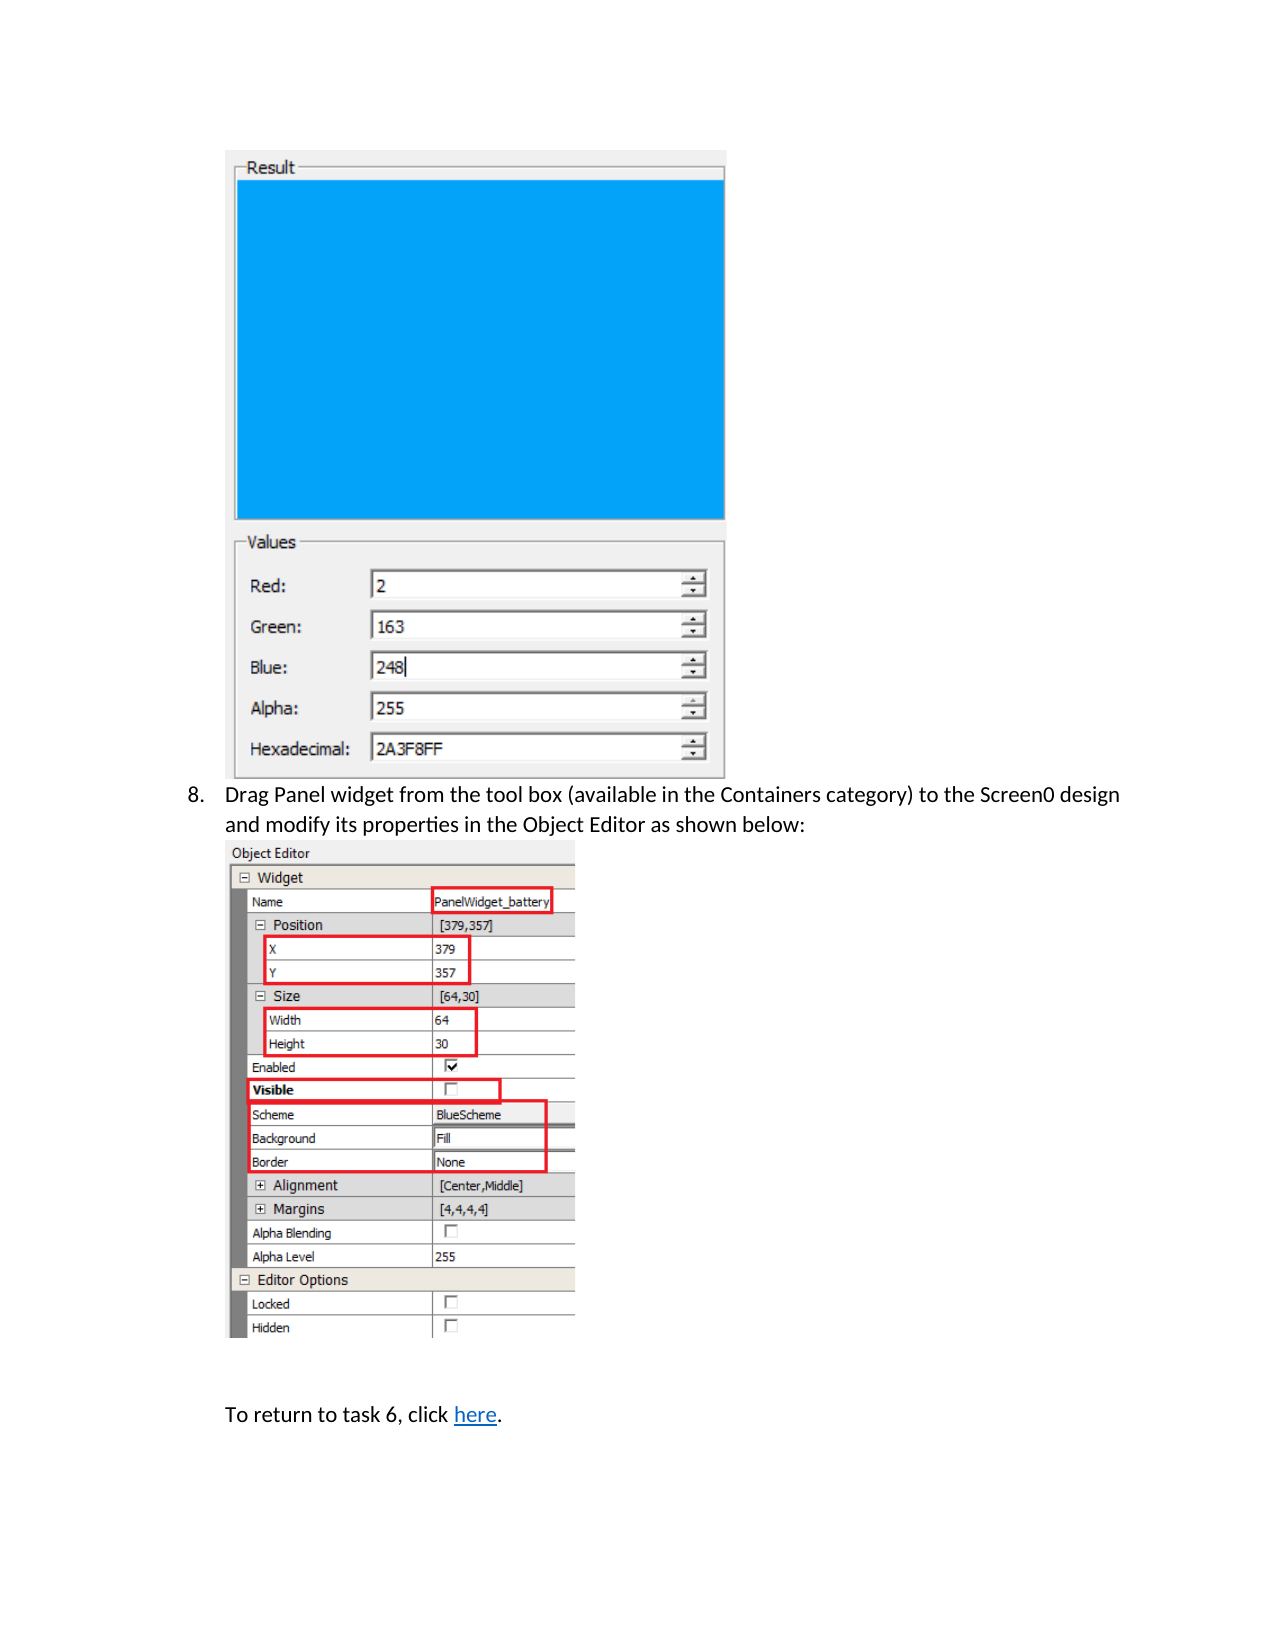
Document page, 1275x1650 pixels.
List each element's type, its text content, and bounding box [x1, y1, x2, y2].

picture [225, 840, 576, 1338]
list To return to task 6, click here. [225, 1400, 1125, 1428]
list Drag Panel widget from the tool box (available in the Containers category) to the Screen0 design and modify its properties in the Object Editor as shown below: [187, 780, 1125, 839]
picture [225, 150, 727, 779]
